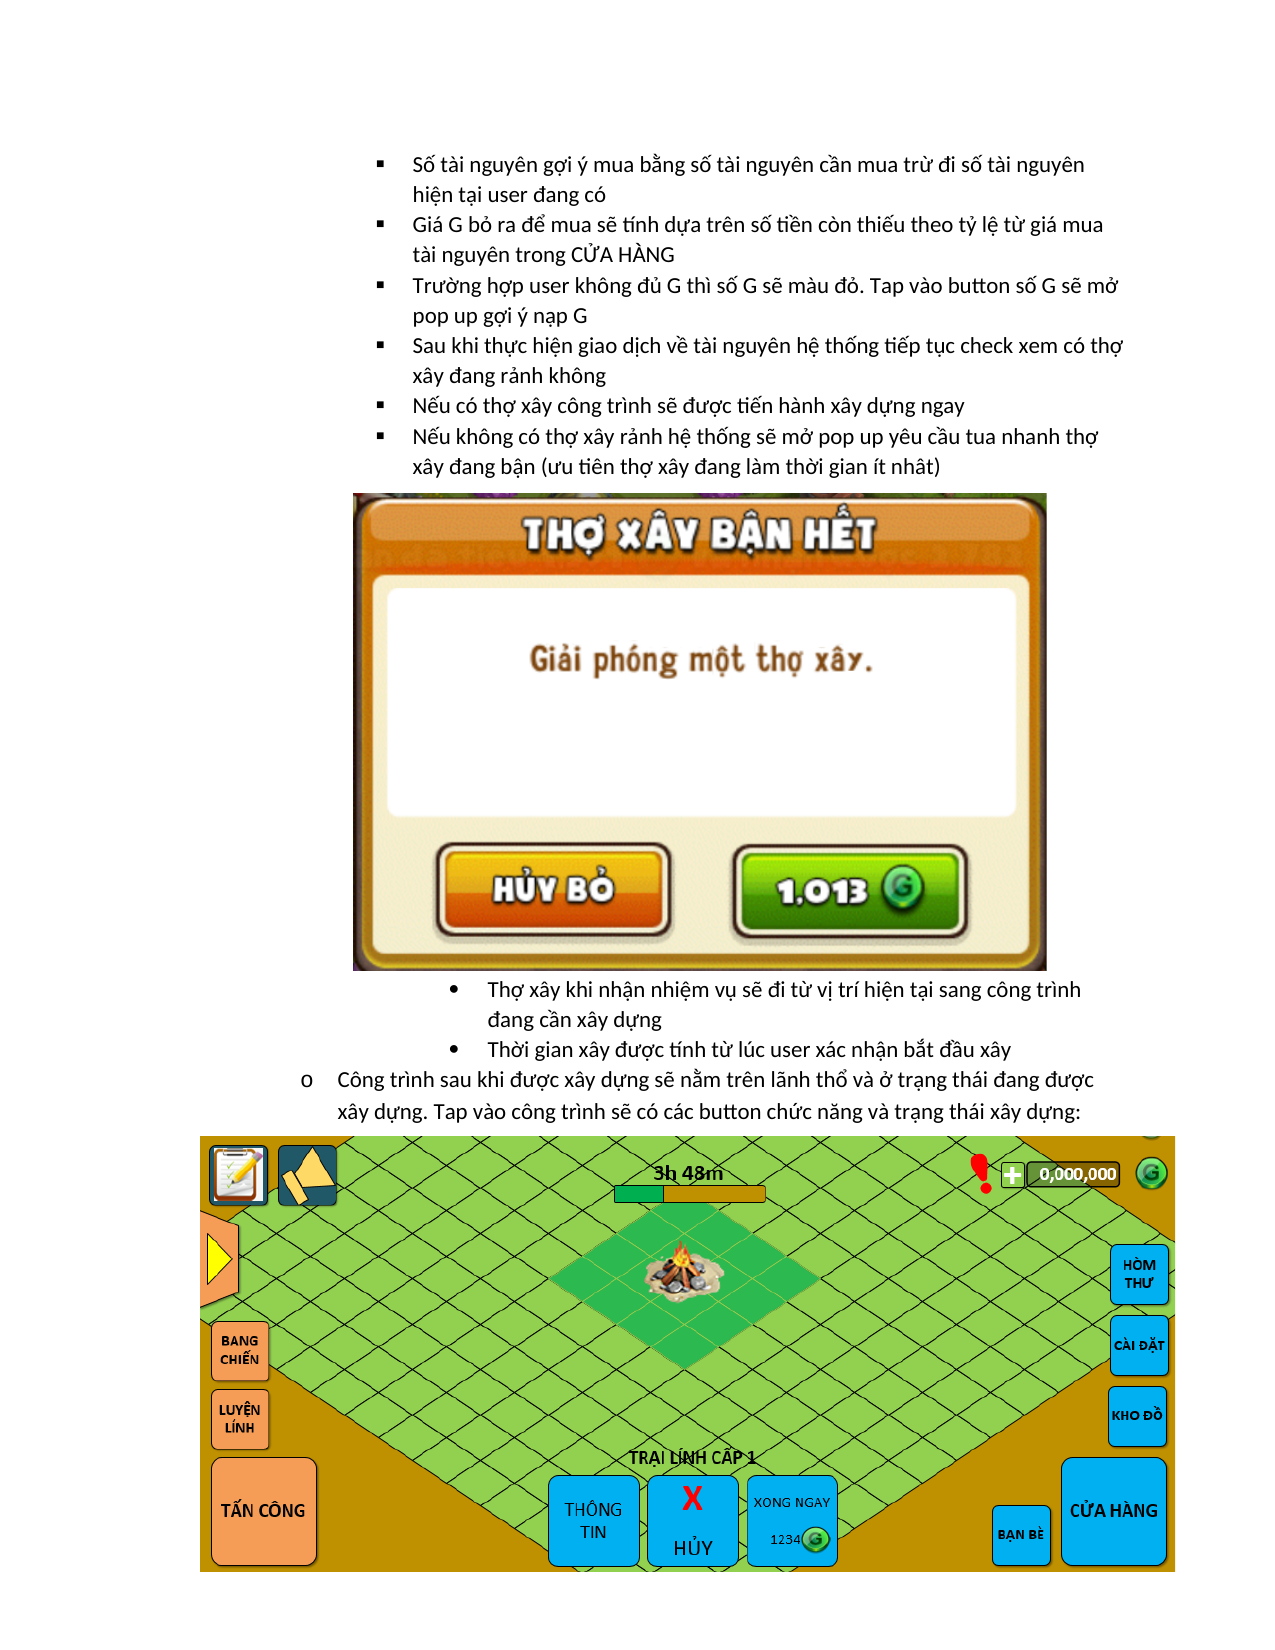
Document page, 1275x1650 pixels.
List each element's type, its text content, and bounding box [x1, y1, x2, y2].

list Công trình sau khi được xây dựng sẽ nằm trên lãnh thổ và ở trạng thái đang được xây dựng. Tap vào công trình sẽ có các button chức năng và trạng thái xây dựng: [300, 1066, 1125, 1125]
list Nếu có thợ xây công trình sẽ được tiến hành xây dựng ngay [375, 392, 1125, 420]
picture [200, 1136, 1175, 1572]
picture [353, 493, 1047, 971]
list Trường hợp user không đủ G thì số G sẽ màu đỏ. Tap vào button số G sẽ mở pop up gợi ý nạp G [375, 271, 1125, 329]
list Số tài nguyên gợi ý mua bằng số tài nguyên cần mua trừ đi số tài nguyên hiện tại user đang có [375, 150, 1125, 208]
list Sau khi thực hiện giao dịch về tài nguyên hệ thống tiếp tục check xem có thợ xây đang rảnh không [375, 331, 1125, 389]
list Thời gian xây được tính từ lúc user xác nhận bắt đầu xây [450, 1035, 1125, 1063]
list Giá G bỏ ra để mua sẽ tính dựa trên số tiền còn thiếu theo tỷ lệ từ giá mua tài nguyên trong CỬA HÀNG [375, 210, 1125, 269]
list Nếu không có thợ xây rảnh hệ thống sẽ mở pop up yêu cầu tua nhanh thợ xây đang bận (ưu tiên thợ xây đang làm thời gian ít nhât) [375, 422, 1125, 480]
